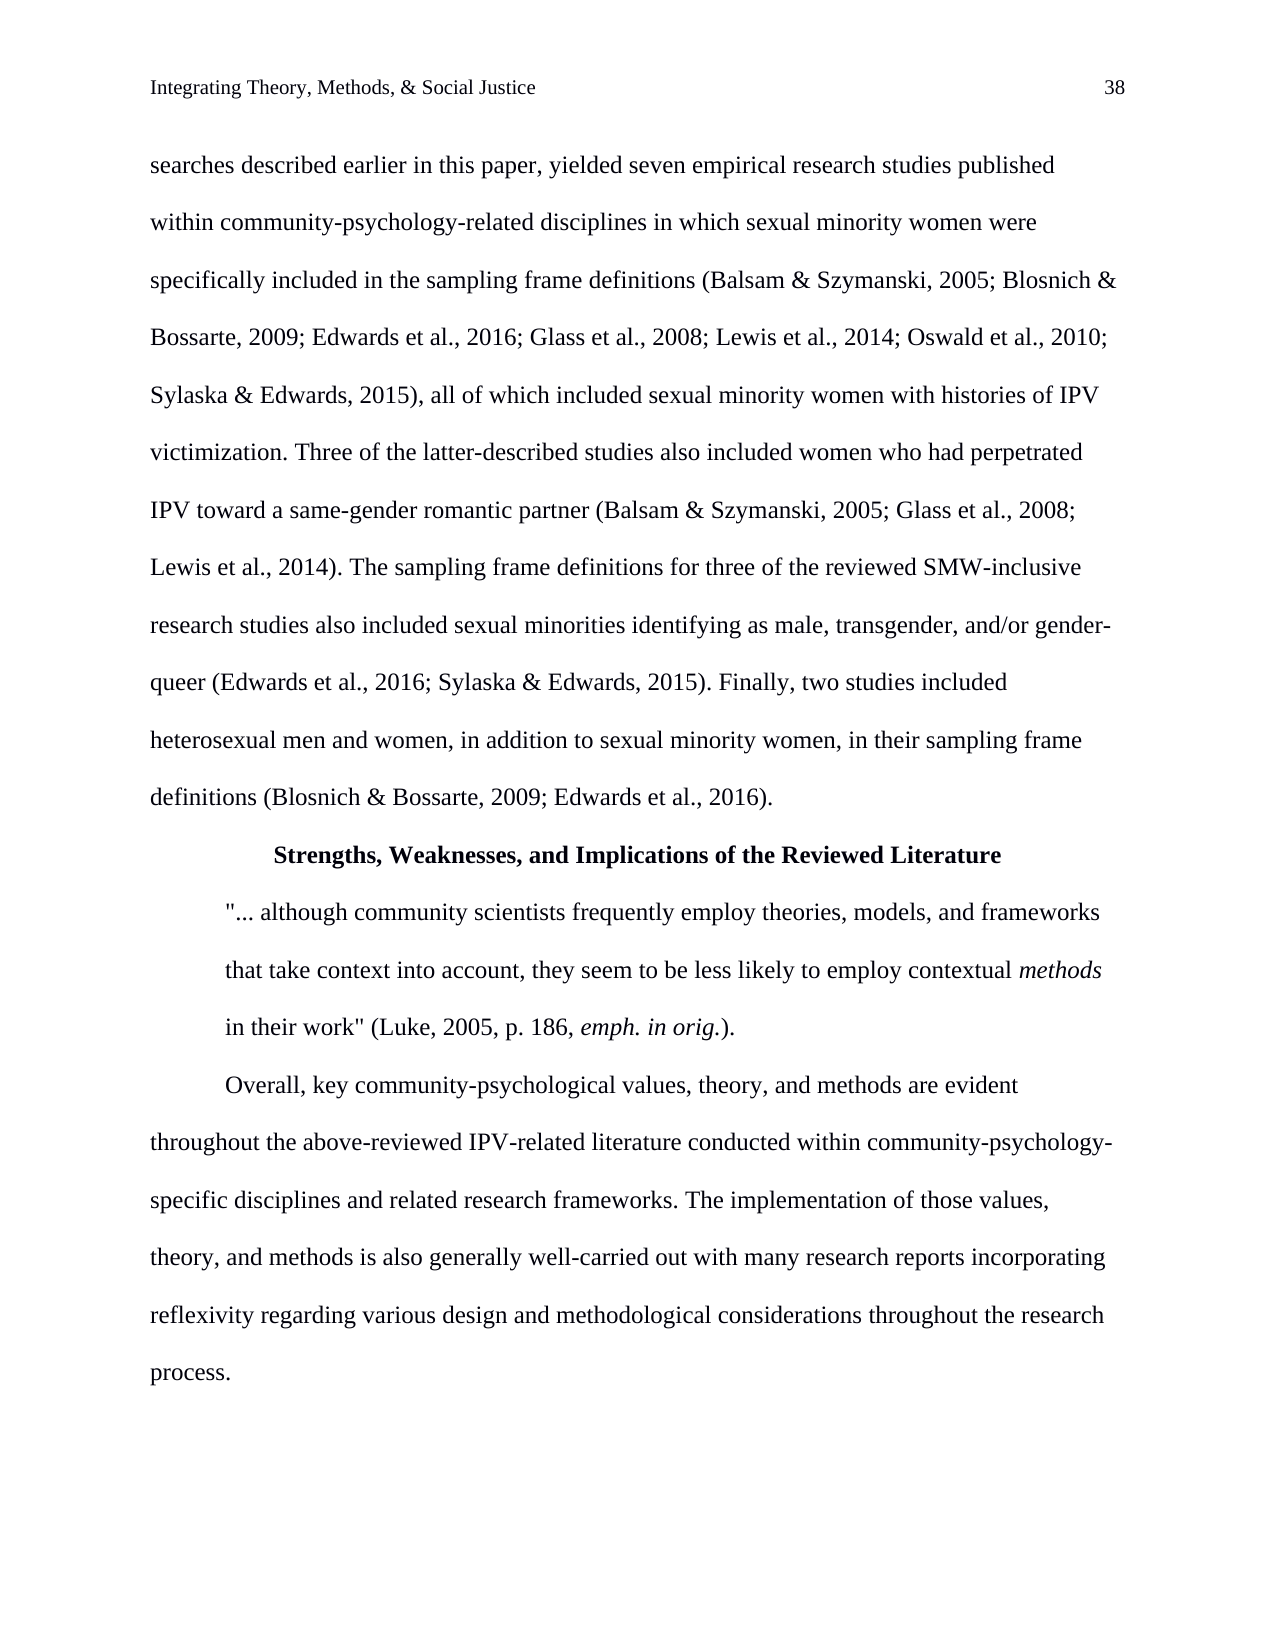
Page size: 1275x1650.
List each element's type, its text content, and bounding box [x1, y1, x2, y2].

text Overall, key community-psychological values, theory, and methods are evident throughout the above-reviewed IPV-related literature conducted within community-psychology-specific disciplines and related research frameworks. The implementation of those values, theory, and methods is also generally well-carried out with many research reports incorporating reflexivity regarding various design and methodological considerations throughout the research process. [150, 1070, 1125, 1386]
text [150, 150, 1125, 811]
text "... although community scientists frequently employ theories, models, and frameworks that take context into account, they seem to be less likely to employ contextual methods in their work" (Luke, 2005, p. 186, emph. in orig.). [225, 897, 1125, 1041]
subtitle Strengths, Weaknesses, and Implications of the Reviewed Literature [150, 840, 1125, 869]
